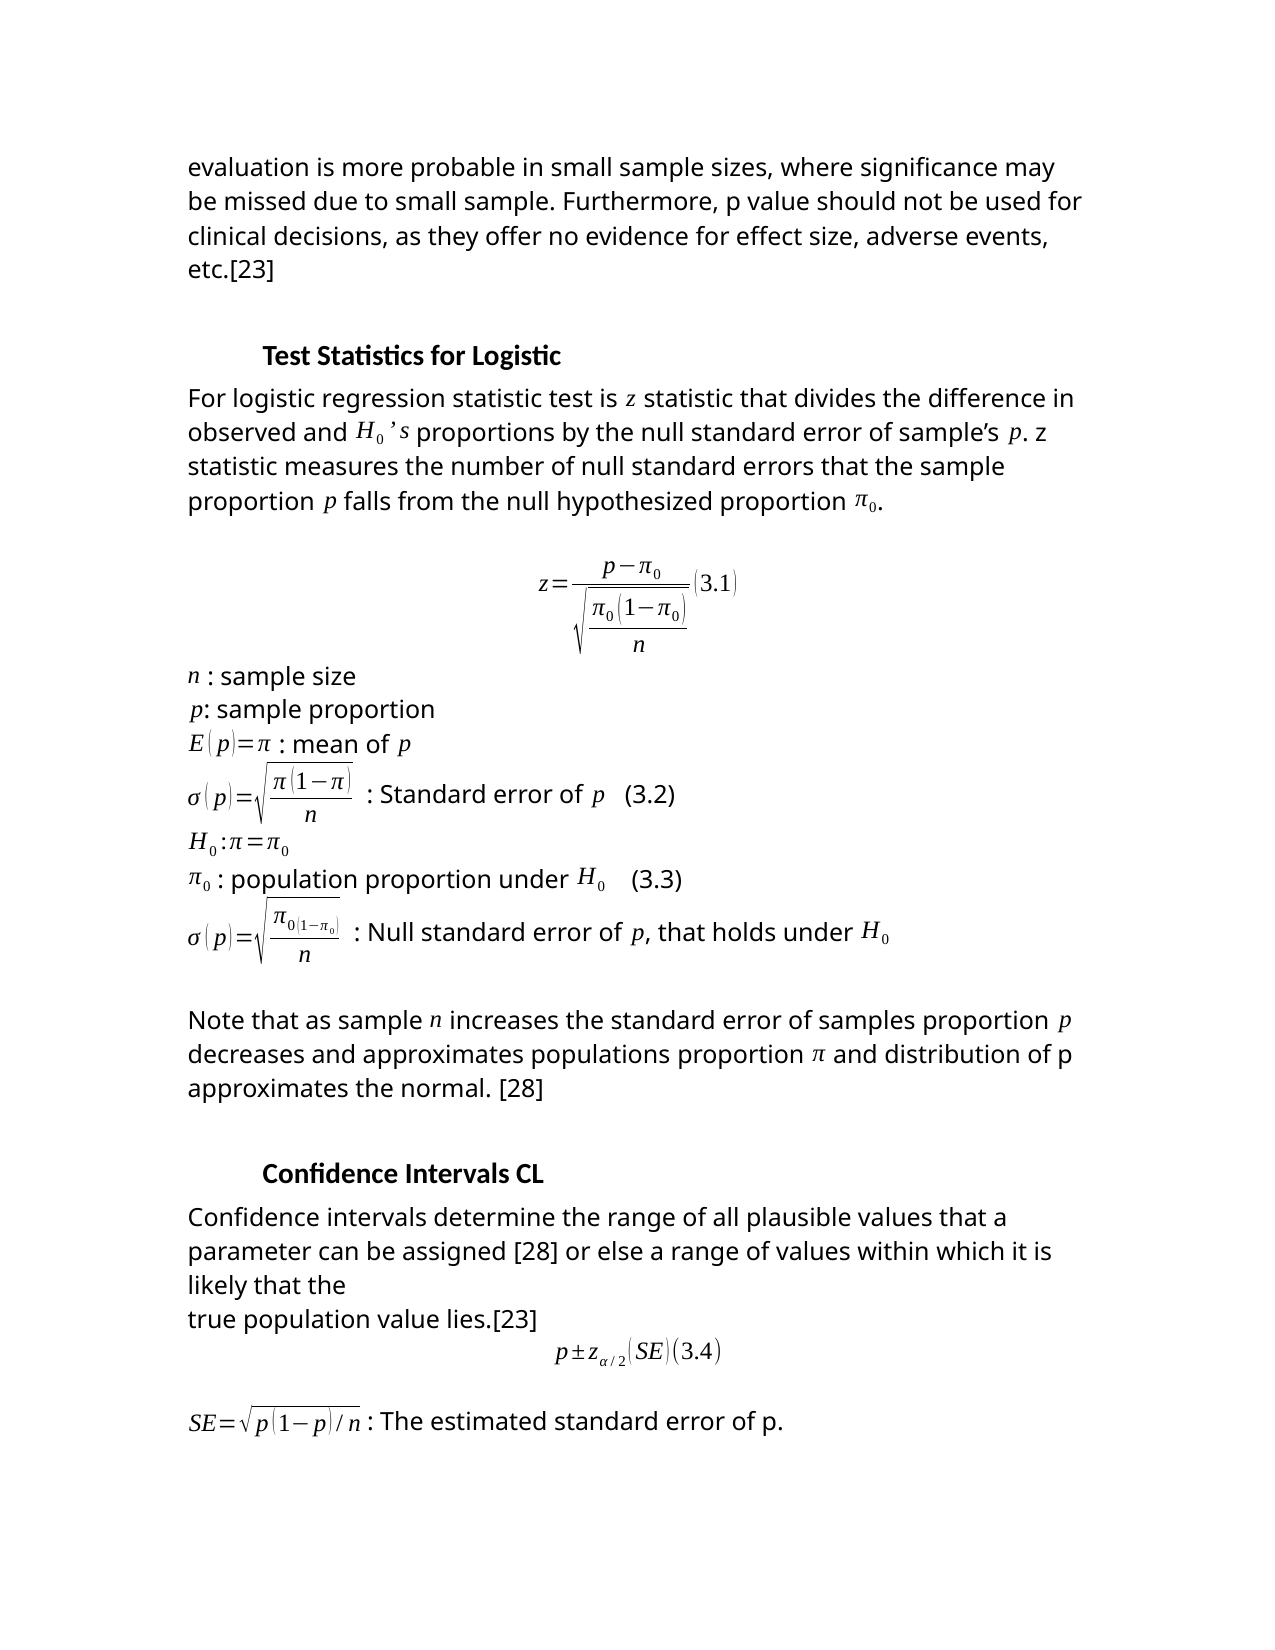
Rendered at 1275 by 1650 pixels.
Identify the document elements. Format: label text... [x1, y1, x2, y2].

text : Null standard error of , that holds under [187, 896, 1087, 968]
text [187, 150, 1087, 286]
text true population value lies. [187, 1302, 1087, 1336]
subtitle Confidence Intervals CL [262, 1155, 1087, 1191]
text : mean of [187, 726, 1087, 760]
subtitle Test Statistics for Logistic [262, 337, 1087, 373]
text For logistic regression statistic test is statistic that divides the difference in observed and proportions by the null standard error of sample’s . z statistic measures the number of null standard errors that the sample proportion falls from the null hypothesized proportion . [187, 381, 1087, 517]
text : sample proportion [187, 692, 1087, 726]
text : The estimated standard error of p. [187, 1404, 1087, 1438]
text Note that as sample increases the standard error of samples proportion decreases and approximates populations proportion and distribution of p approximates the normal. [187, 1002, 1087, 1105]
text : sample size [187, 658, 1087, 692]
text : Standard error of (3.2) [187, 760, 1087, 828]
text Confidence intervals determine the range of all plausible values that a parameter can be assigned or else a range of values within which it is likely that the [187, 1199, 1087, 1302]
text : population proportion under (3.3) [187, 862, 1087, 896]
